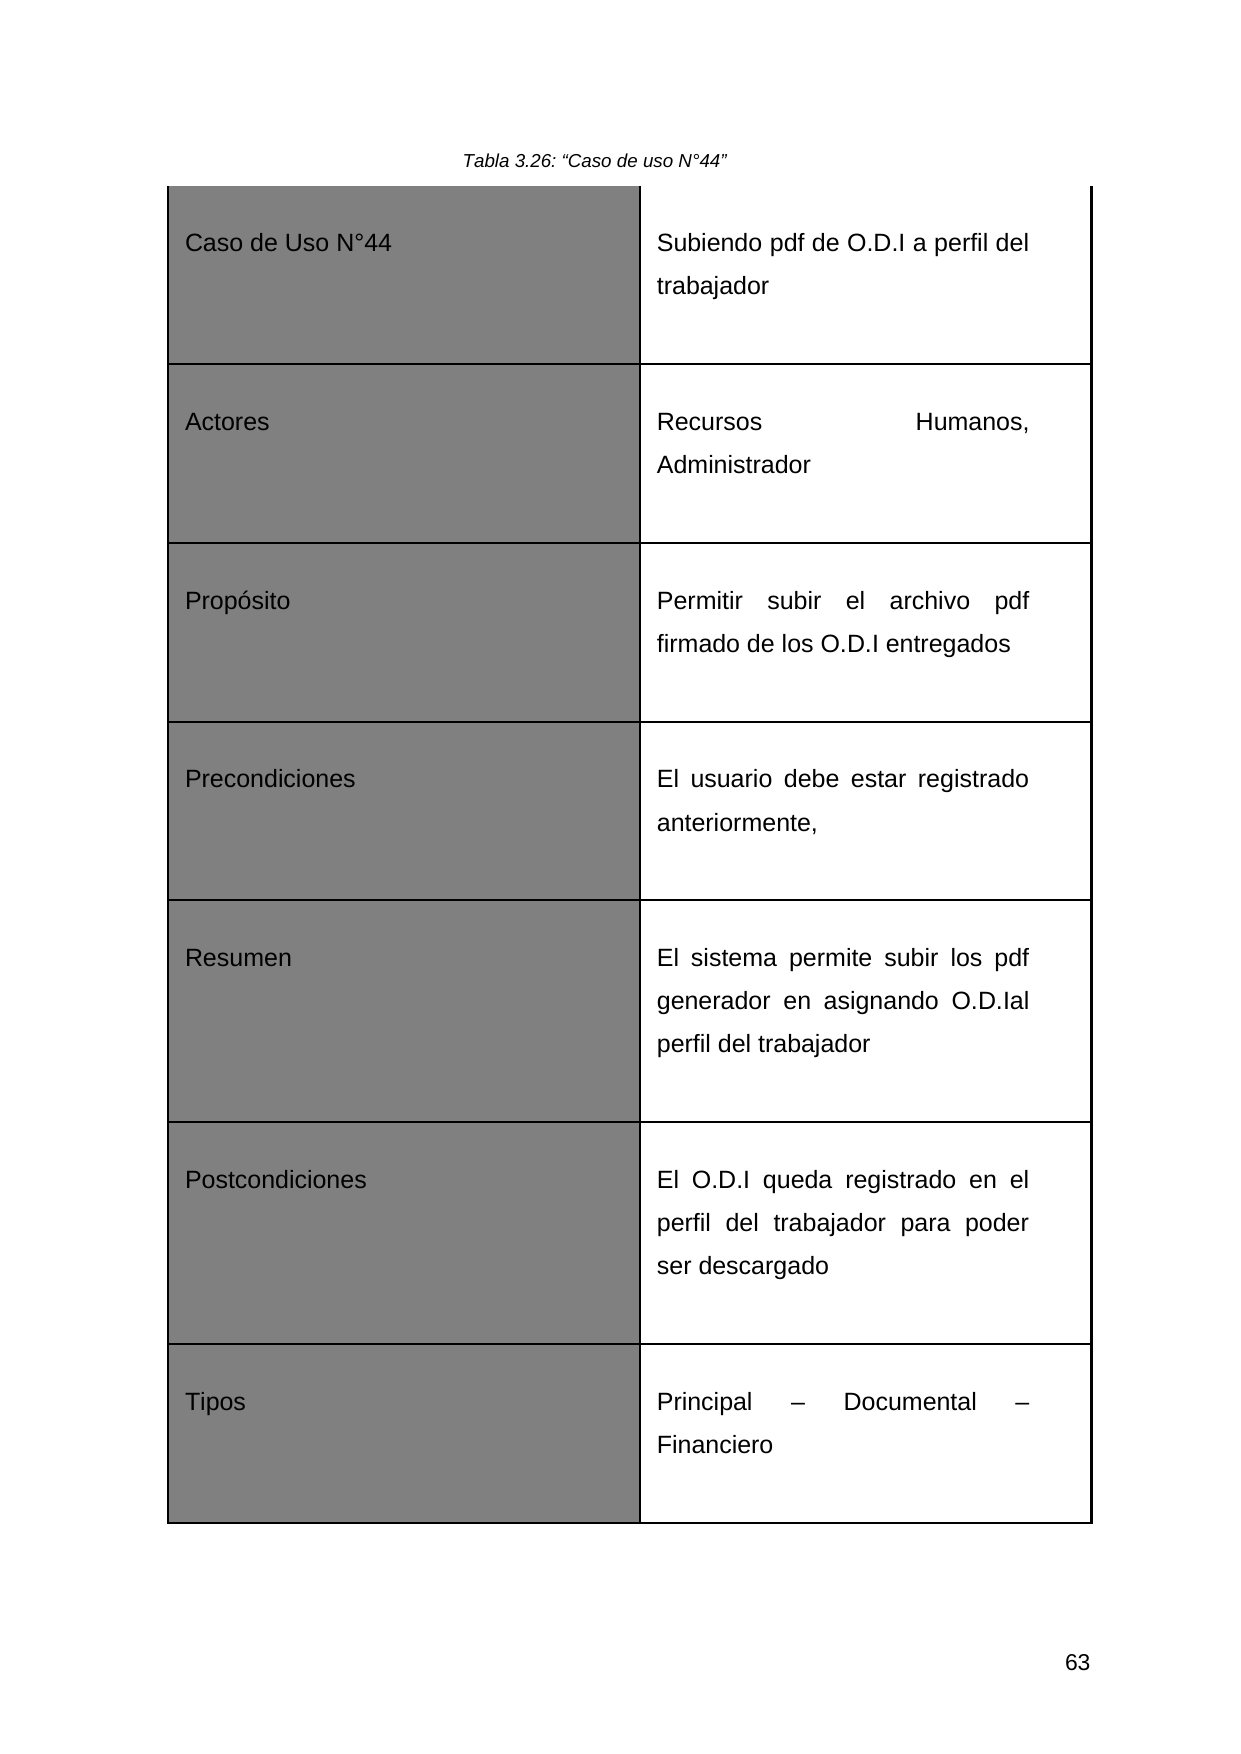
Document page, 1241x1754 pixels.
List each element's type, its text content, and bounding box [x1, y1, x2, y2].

subtitle Tabla 3.26: “Caso de uso N°44” [387, 150, 1107, 172]
